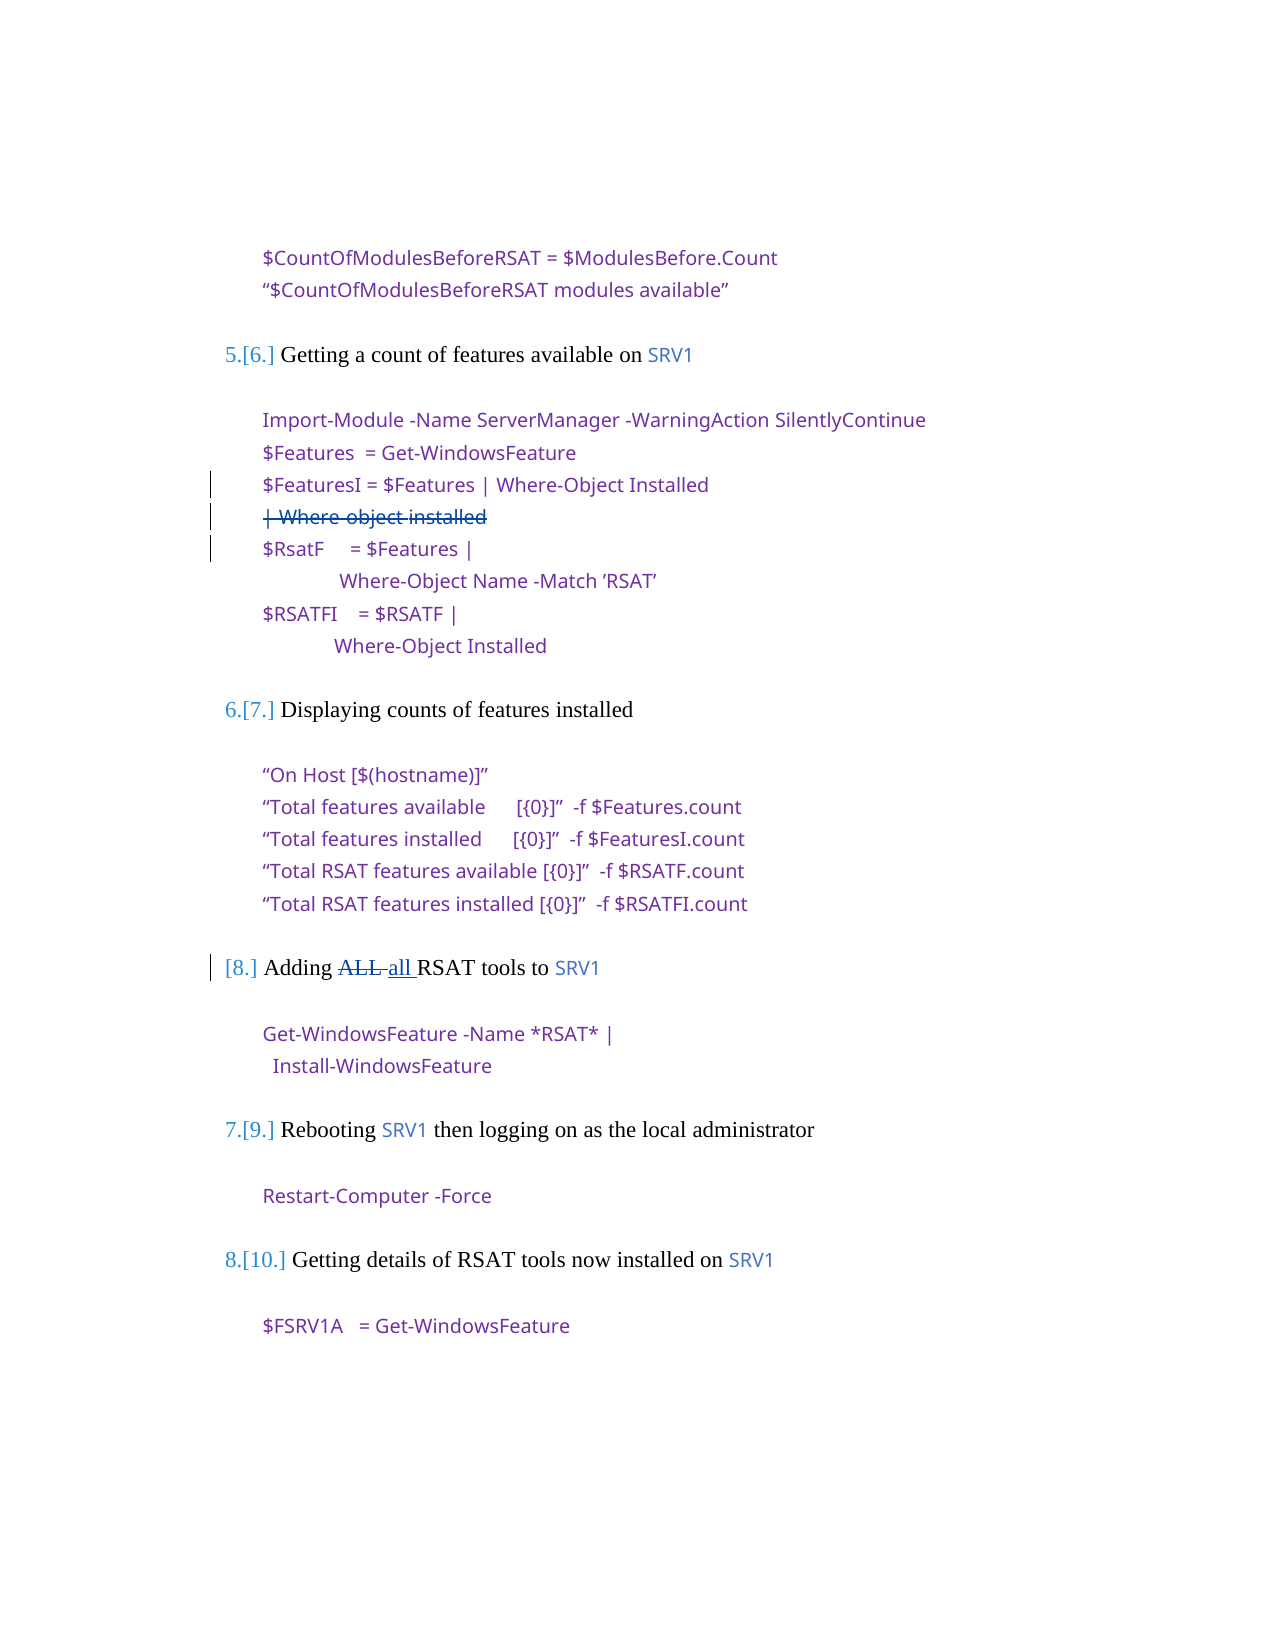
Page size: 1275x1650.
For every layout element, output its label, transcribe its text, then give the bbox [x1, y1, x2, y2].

text Adding RSAT tools to SRV1 [225, 954, 1050, 981]
text “Total features available [{0}]” -f $Features.count [262, 793, 1050, 820]
text $FSRV1A = Get-WindowsFeature [262, 1312, 1050, 1339]
text Getting a count of features available on SRV1 [225, 341, 1050, 368]
text “Total RSAT features available [{0}]” -f $RSATF.count [262, 858, 1050, 885]
text $CountOfModulesBeforeRSAT = $ModulesBefore.Count [262, 244, 1050, 271]
text “$CountOfModulesBeforeRSAT modules available” [262, 277, 1050, 304]
text $Features = Get-WindowsFeature [262, 439, 1050, 466]
text Import-Module -Name ServerManager -WarningAction SilentlyContinue [262, 407, 1050, 434]
text Getting details of RSAT tools now installed on SRV1 [225, 1246, 1050, 1274]
text “Total features installed [{0}]” -f $FeaturesI.count [262, 826, 1050, 852]
text $RsatF = $Features | [262, 535, 1050, 562]
text Get-WindowsFeature -Name *RSAT* | [262, 1020, 1050, 1047]
text Restart-Computer -Force [262, 1182, 1050, 1209]
text Where-Object Installed [262, 632, 1050, 659]
text $RSATFI = $RSATF | [262, 600, 1050, 627]
text Install-WindowsFeature [262, 1052, 1050, 1079]
text “On Host [$(hostname)]” [262, 761, 1050, 788]
text Where-Object Name -Match ’RSAT’ [262, 568, 1050, 594]
text Displaying counts of features installed [225, 696, 1050, 723]
text $FeaturesI = $Features | Where-Object Installed [262, 471, 1050, 498]
text Rebooting SRV1 then logging on as the local administrator [225, 1116, 1050, 1144]
text “Total RSAT features installed [{0}]” -f $RSATFI.count [262, 890, 1050, 917]
